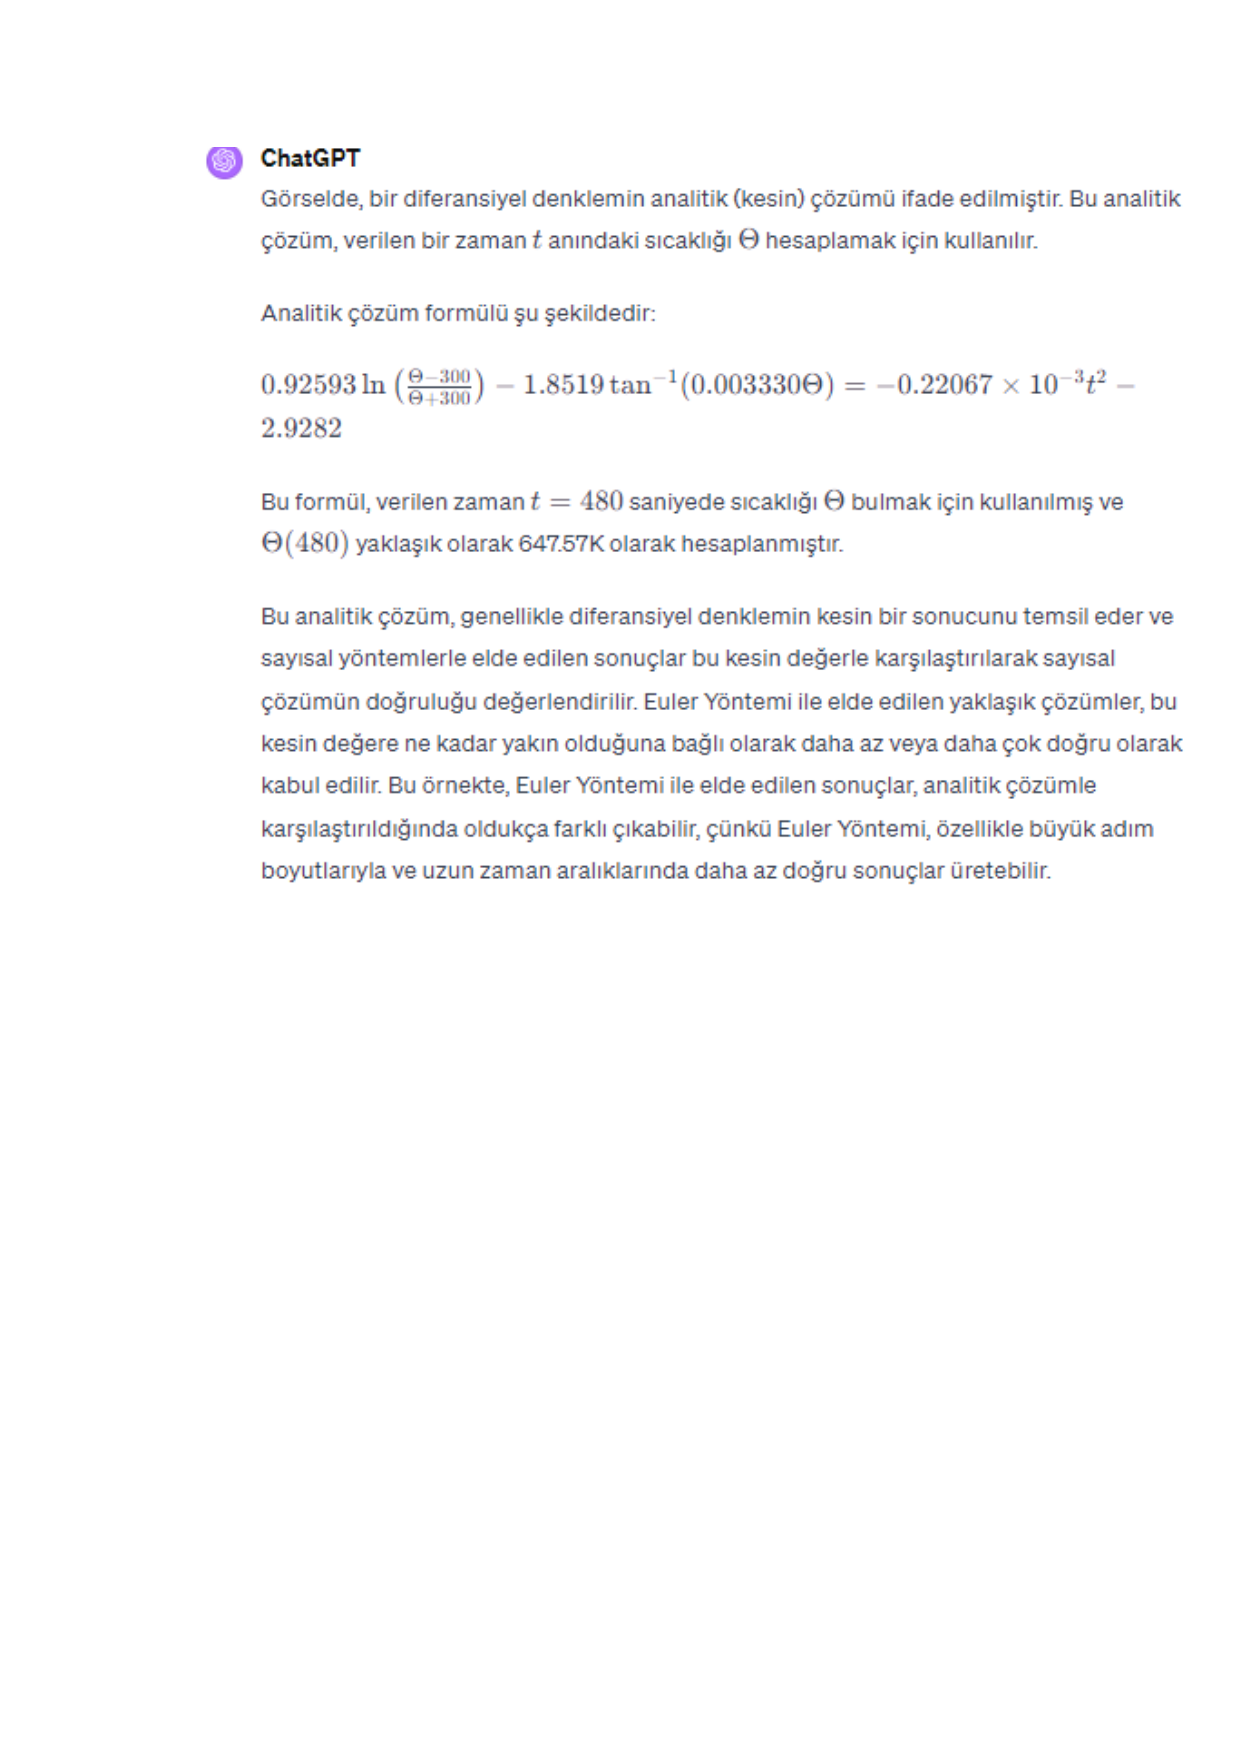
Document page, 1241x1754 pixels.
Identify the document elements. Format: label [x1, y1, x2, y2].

picture [147, 147, 1221, 917]
